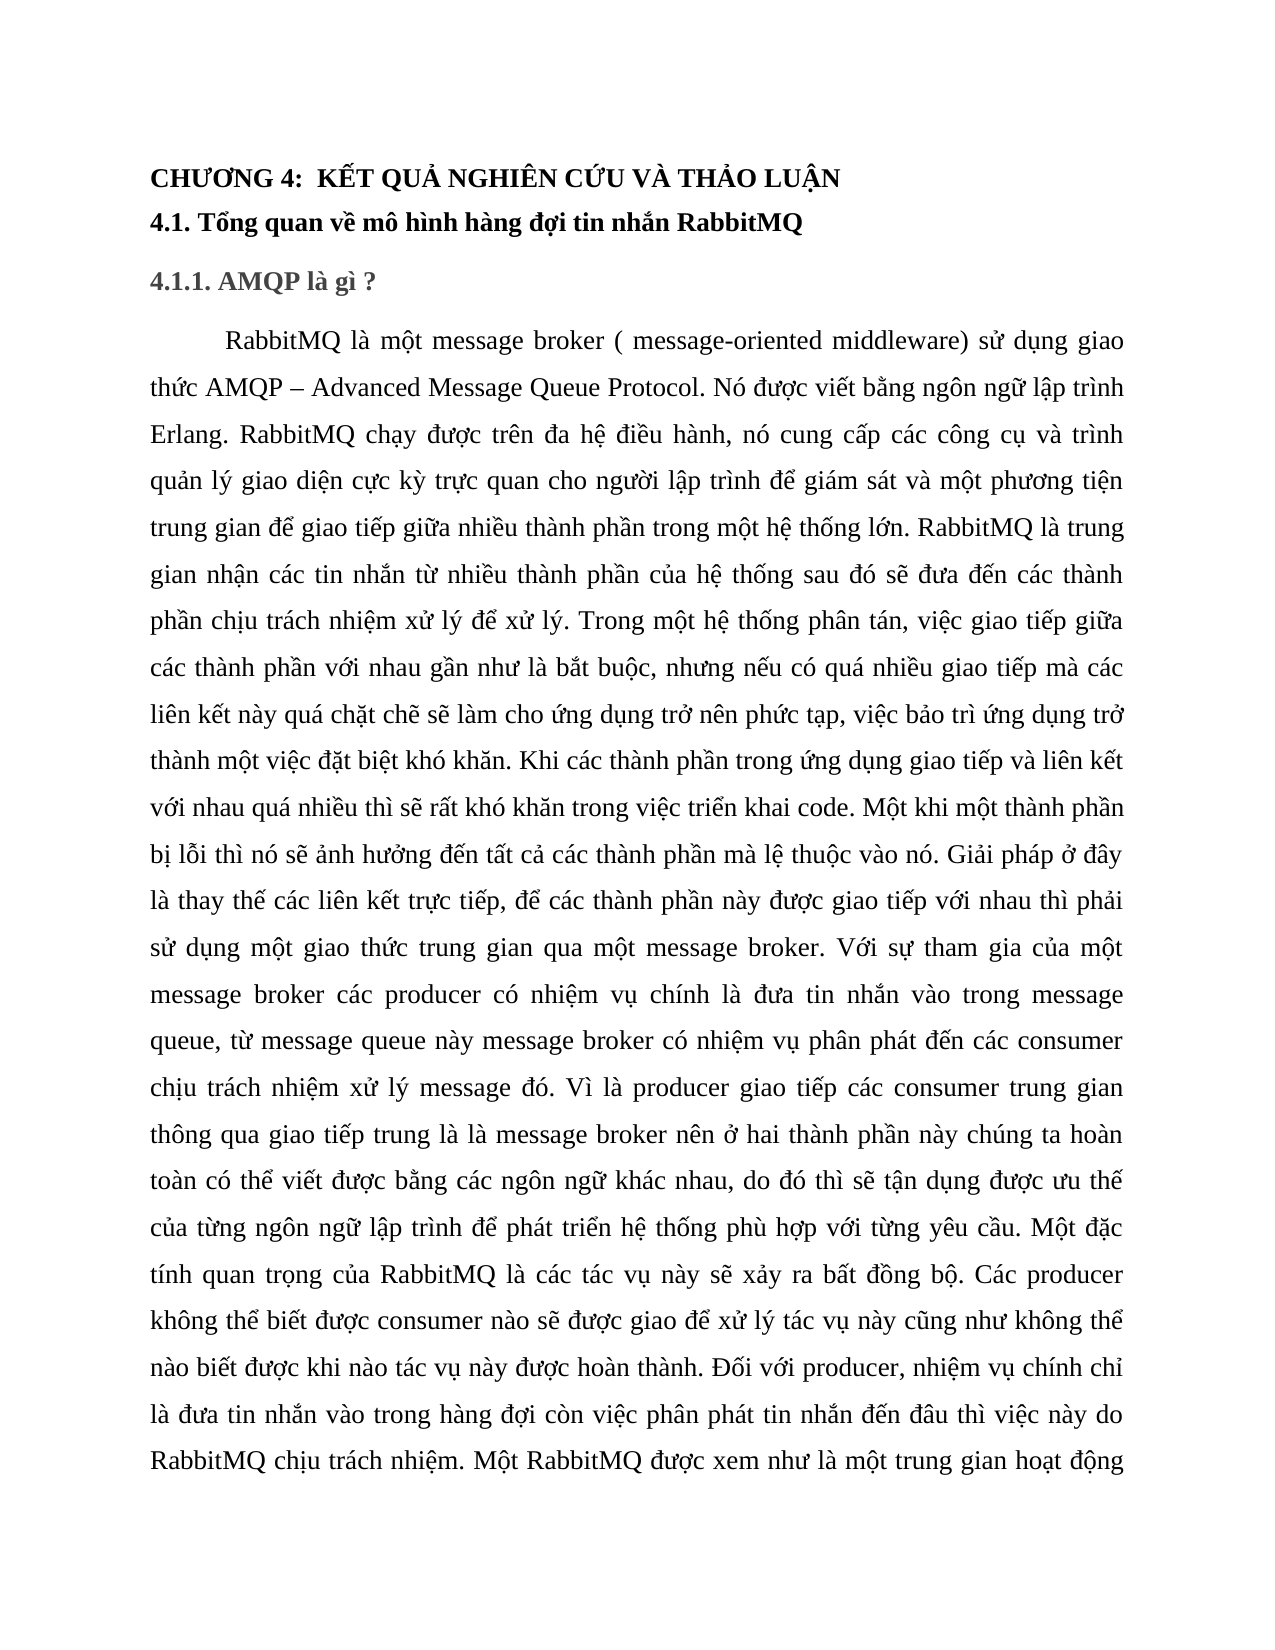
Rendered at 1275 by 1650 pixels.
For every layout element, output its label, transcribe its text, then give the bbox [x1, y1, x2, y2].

subtitle Tổng quan về mô hình hàng đợi tin nhắn RabbitMQ [150, 206, 1125, 237]
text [150, 324, 1125, 1476]
subtitle AMQP là gì ? [150, 265, 1125, 296]
subtitle KẾT QUẢ NGHIÊN CỨU VÀ THẢO LUẬN [150, 162, 1125, 194]
